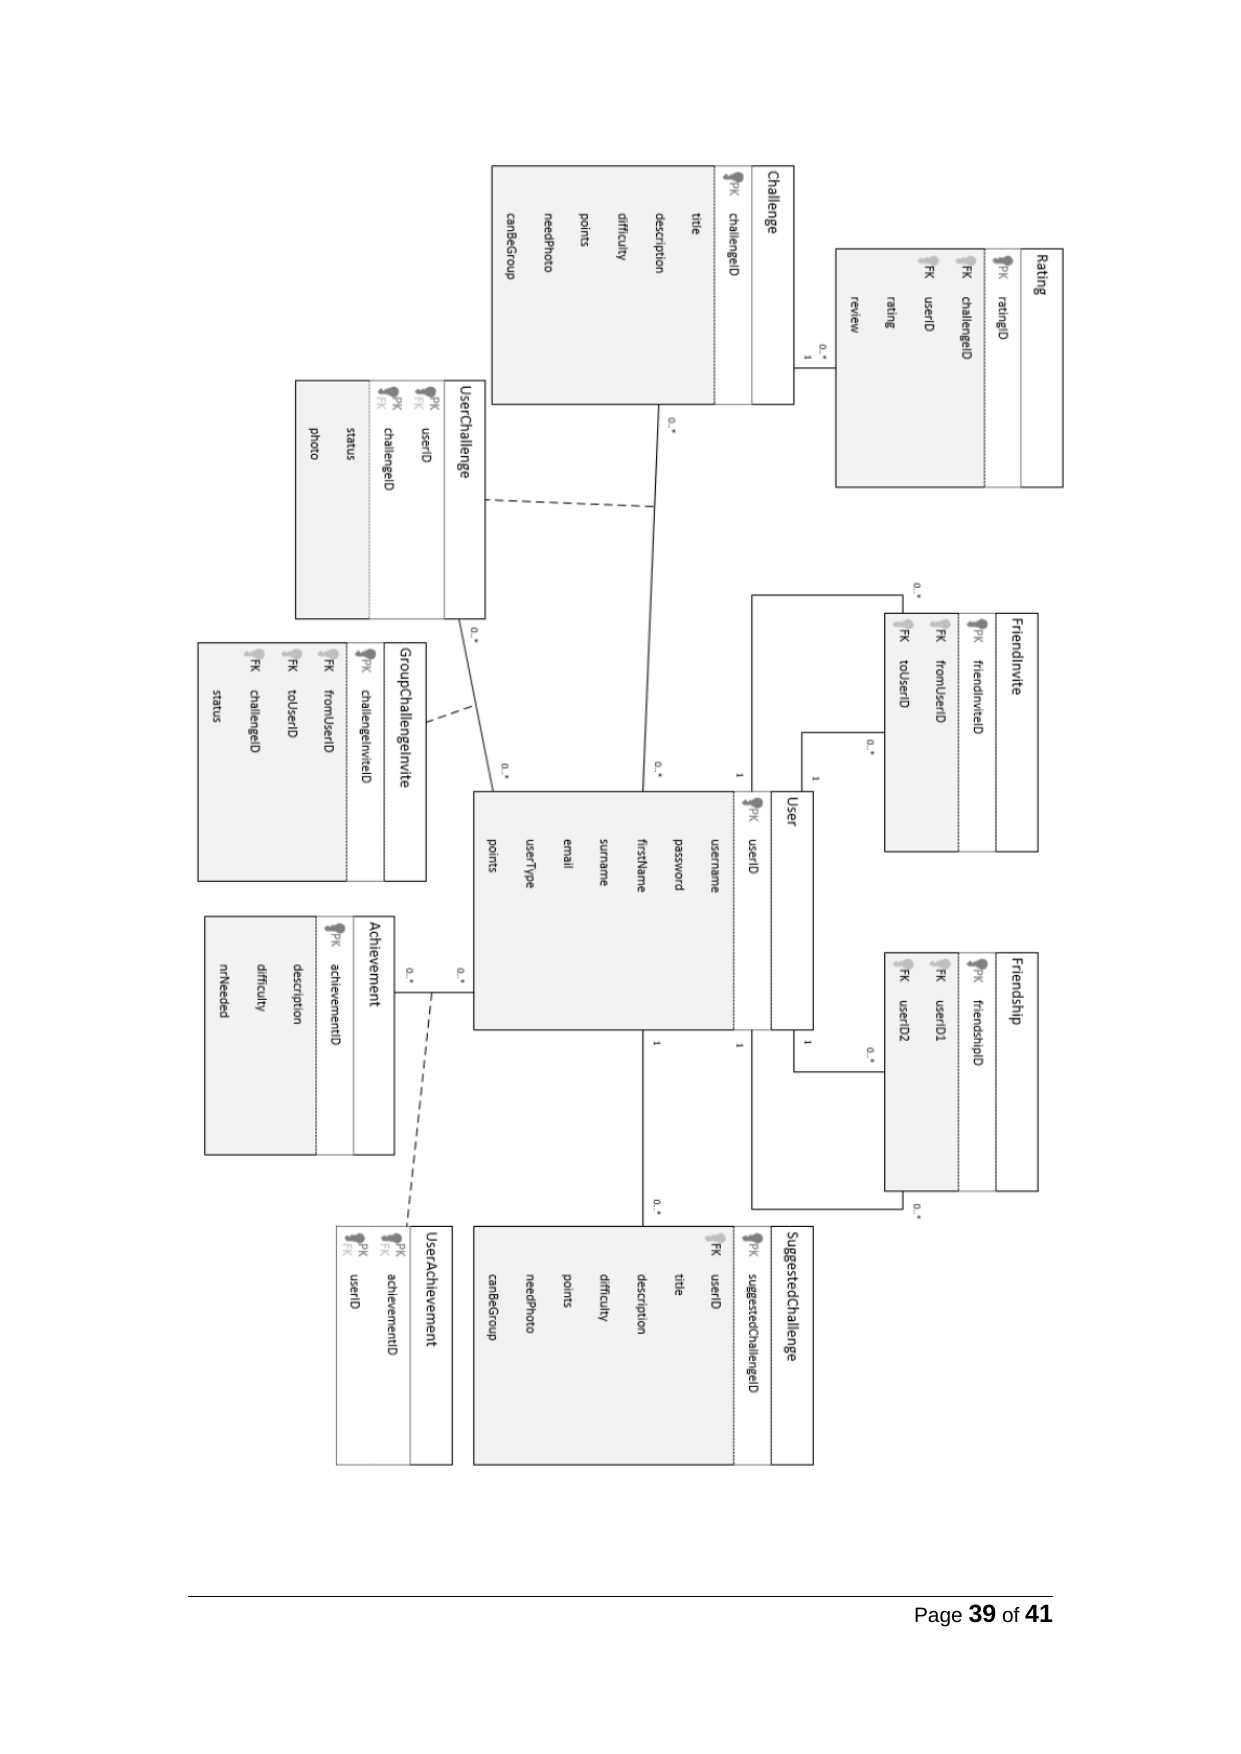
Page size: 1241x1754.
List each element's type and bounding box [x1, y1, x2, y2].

picture [191, 151, 1067, 1479]
